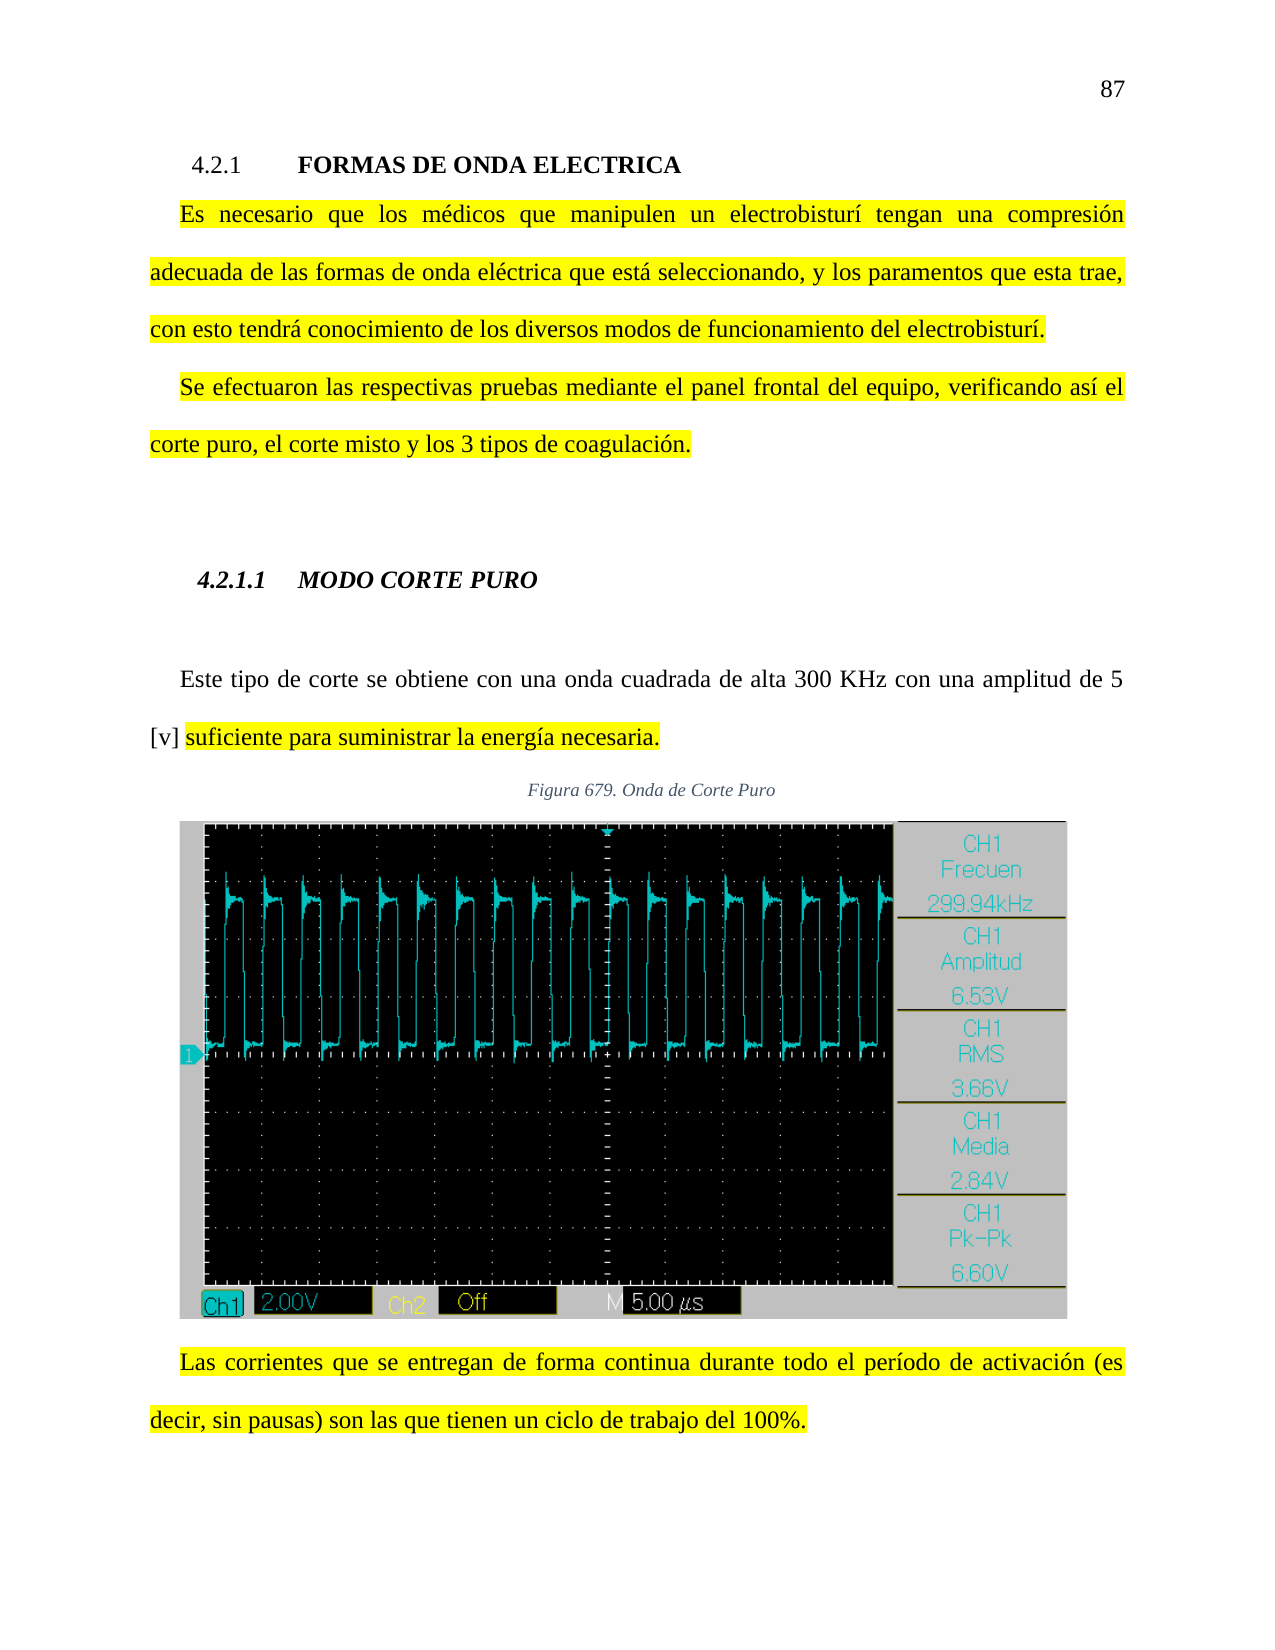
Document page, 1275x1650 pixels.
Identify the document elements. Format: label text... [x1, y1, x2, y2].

subtitle FORMAS DE ONDA ELECTRICA [150, 150, 1125, 179]
subtitle MODO CORTE PURO [150, 565, 1125, 594]
text Figura 679. Onda de Corte Puro [150, 779, 1125, 801]
text Las corrientes que se entregan de forma continua durante todo el período de activación (es decir, sin pausas) son las que tienen un ciclo de trabajo del 100%. [150, 1347, 1125, 1433]
text Se efectuaron las respectivas pruebas mediante el panel frontal del equipo, verificando así el corte puro, el corte misto y los 3 tipos de coagulación. [150, 372, 1125, 458]
text Este tipo de corte se obtiene con una onda cuadrada de alta 300 KHz con una amplitud de 5 [v] suficiente para suministrar la energía necesaria. [150, 664, 1125, 750]
picture [179, 821, 1068, 1319]
text Es necesario que los médicos que manipulen un electrobisturí tengan una compresión adecuada de las formas de onda eléctrica que está seleccionando, y los paramentos que esta trae, con esto tendrá conocimiento de los diversos modos de funcionamiento del electrobisturí. [150, 199, 1125, 257]
text Es necesario que los médicos que manipulen un electrobisturí tengan una compresión adecuada de las formas de onda eléctrica que está seleccionando, y los paramentos que esta trae, con esto tendrá conocimiento de los diversos modos de funcionamiento del electrobisturí. [150, 286, 1125, 343]
